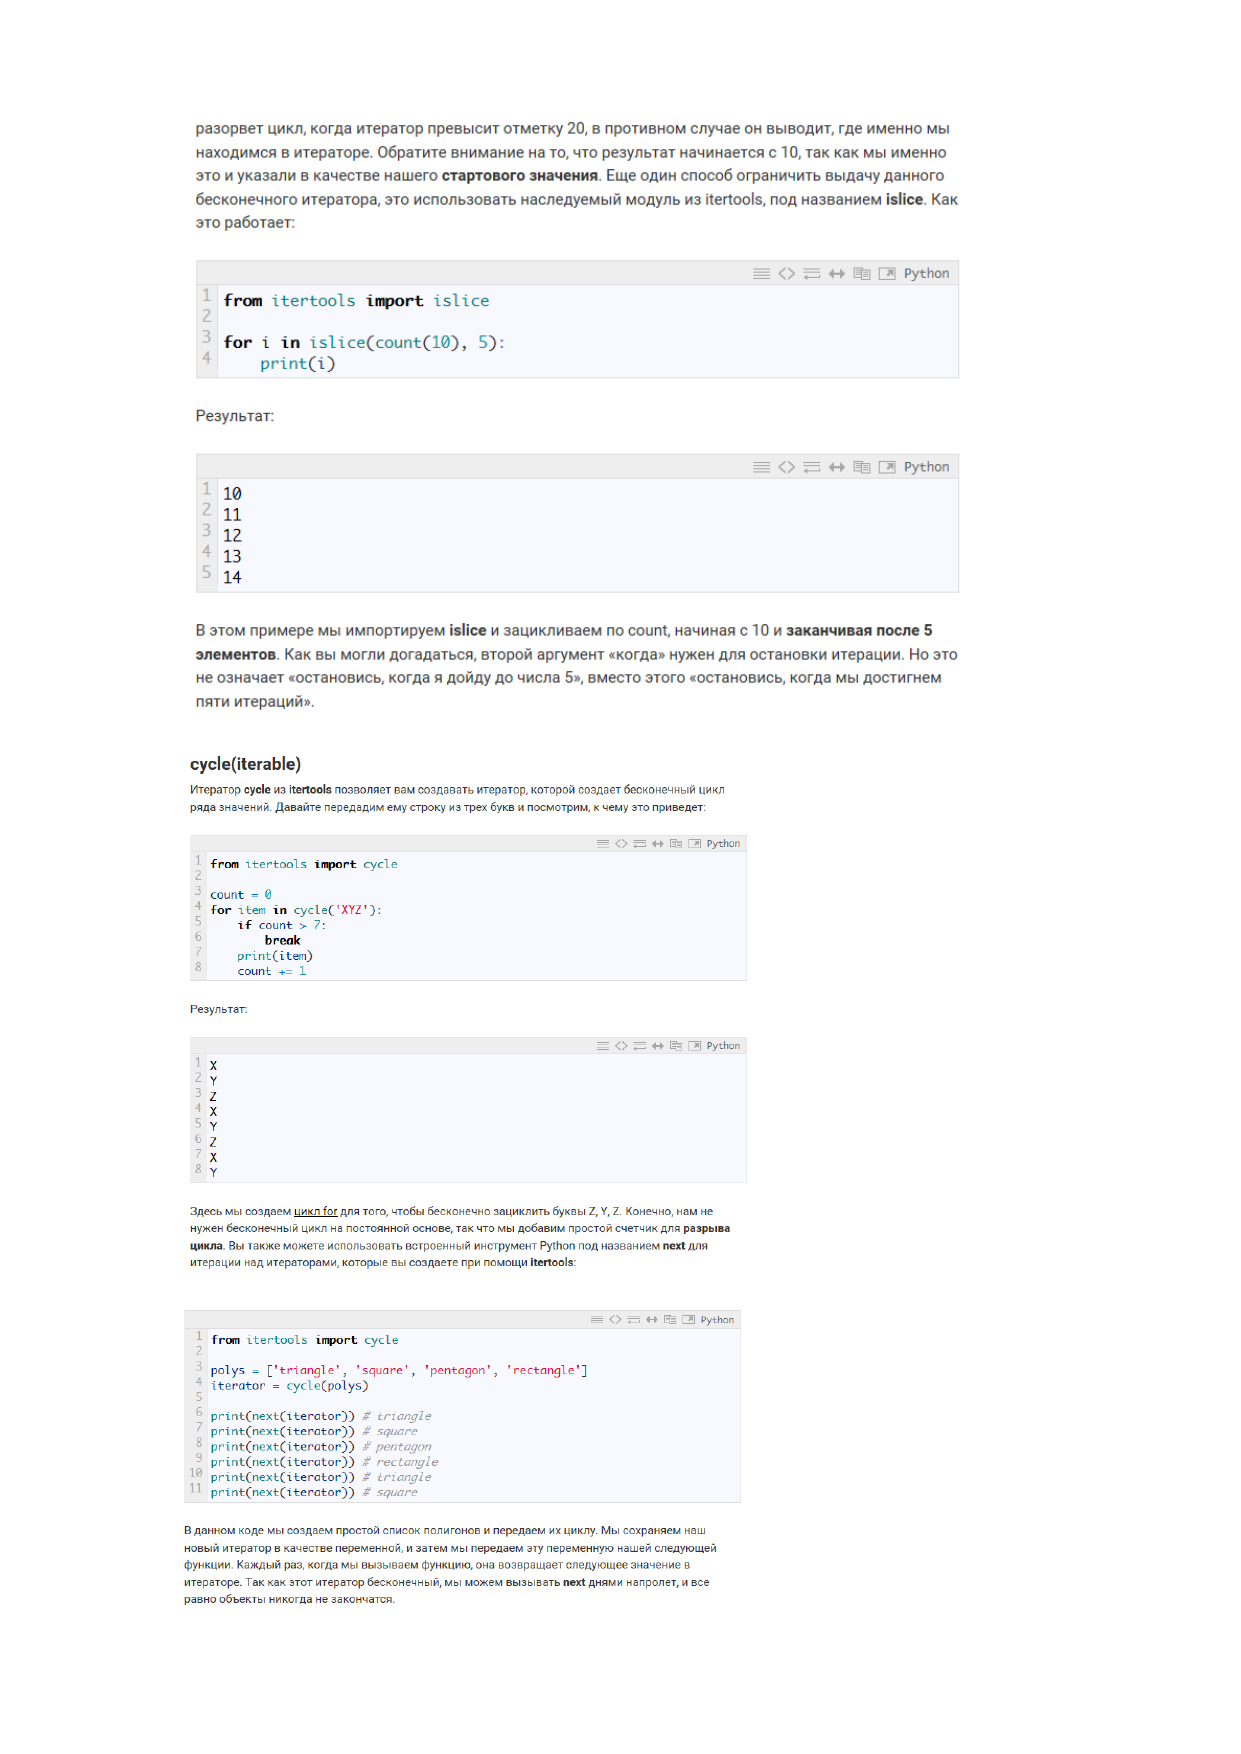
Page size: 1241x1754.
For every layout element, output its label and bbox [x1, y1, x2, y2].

picture [177, 1297, 746, 1617]
picture [177, 746, 774, 1279]
picture [177, 118, 967, 728]
